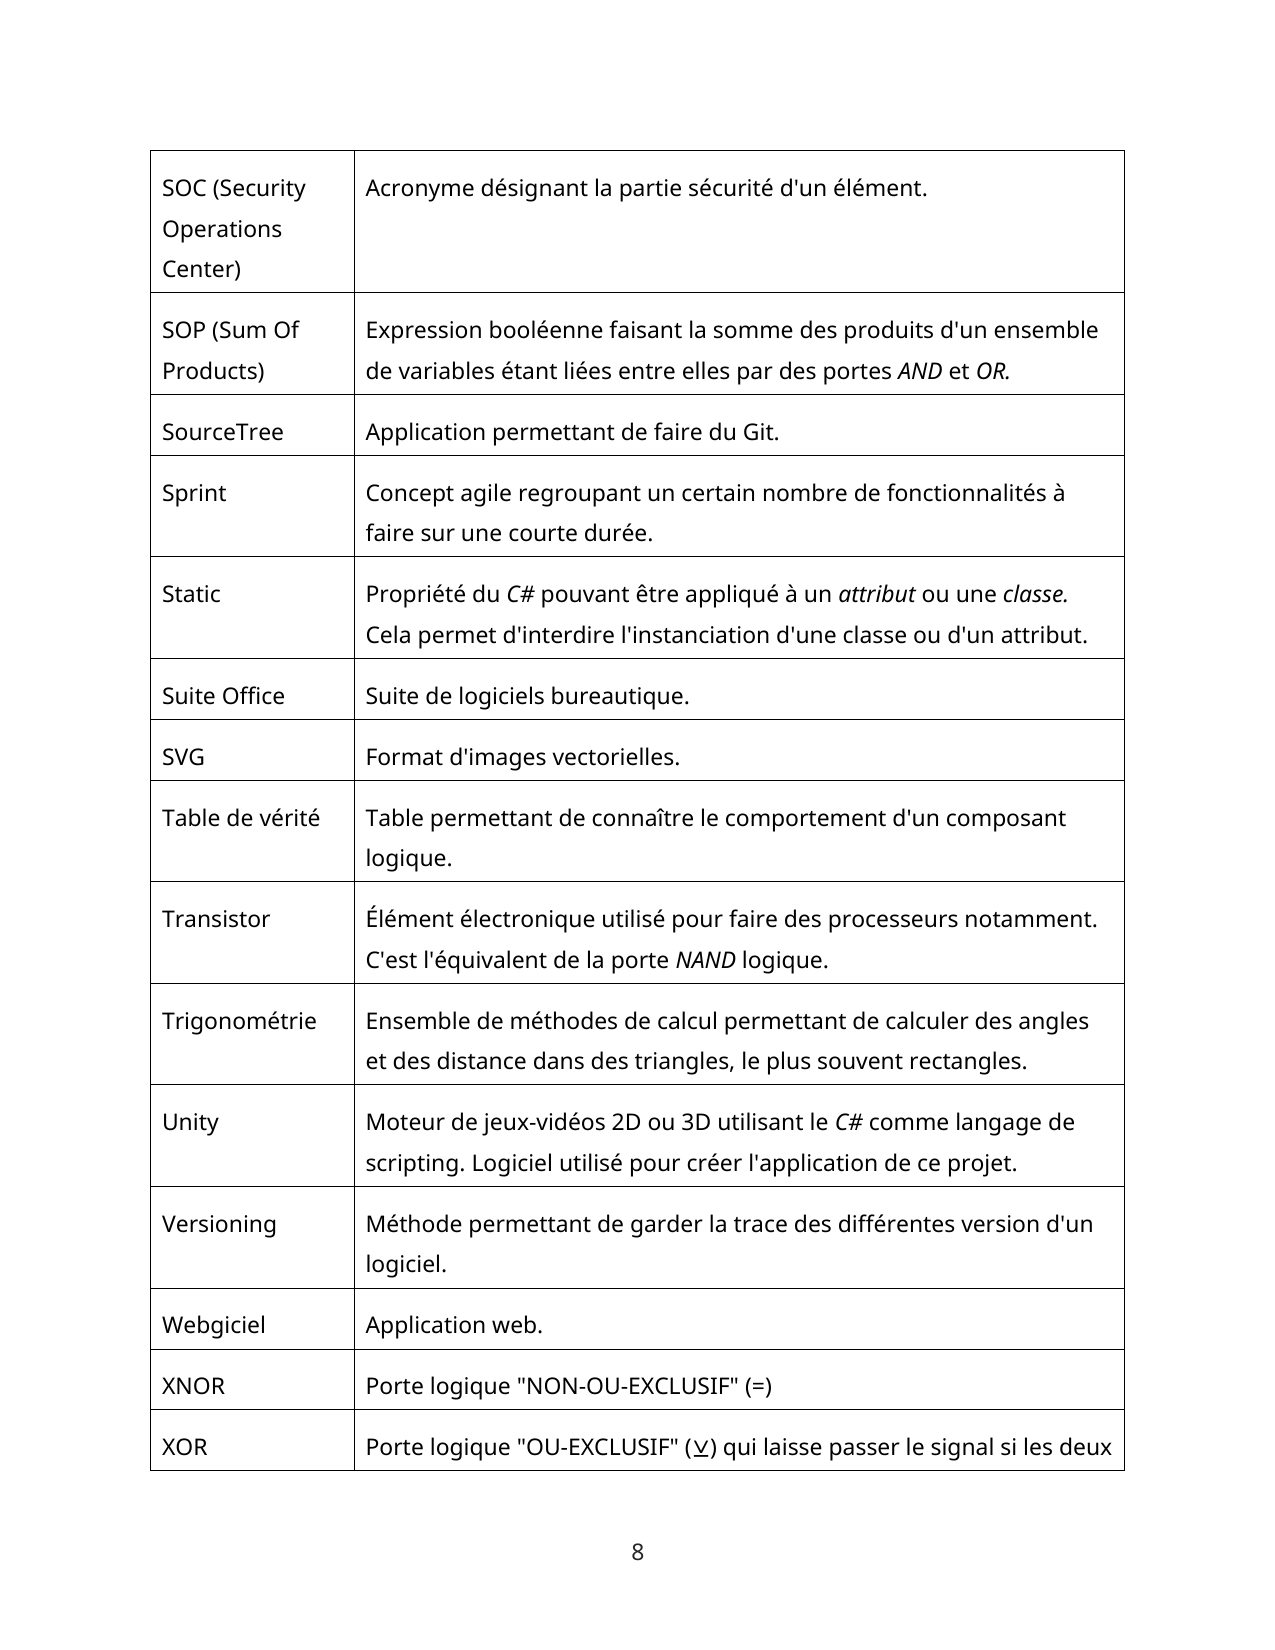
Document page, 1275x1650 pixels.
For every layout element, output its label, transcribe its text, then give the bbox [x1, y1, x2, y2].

table_cell Unity [151, 1085, 354, 1186]
table_cell Static [151, 557, 354, 658]
table_cell Format d'images vectorielles. [355, 720, 1124, 780]
table_cell Expression booléenne faisant la somme des produits d'un ensemble de variables étant liées entre elles par des portes AND et OR. [355, 293, 1124, 394]
table_cell Trigonométrie [151, 984, 354, 1084]
table_cell Ensemble de méthodes de calcul permettant de calculer des angles et des distance dans des triangles, le plus souvent rectangles. [355, 984, 1124, 1084]
table_cell Suite de logiciels bureautique. [355, 659, 1124, 719]
table_cell XNOR [151, 1350, 354, 1409]
table_cell Table de vérité [151, 781, 354, 881]
table_cell Propriété du C# pouvant être appliqué à un attribut ou une classe. Cela permet d'interdire l'instanciation d'une classe ou d'un attribut. [355, 557, 1124, 658]
table_cell Porte logique "NON-OU-EXCLUSIF" (=) [355, 1350, 1124, 1409]
table_cell XOR [151, 1410, 354, 1470]
table_cell SOP (Sum Of Products) [151, 293, 354, 394]
table_cell Suite Office [151, 659, 354, 719]
table_cell Application permettant de faire du Git. [355, 395, 1124, 455]
table_cell Application web. [355, 1289, 1124, 1348]
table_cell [355, 1410, 1124, 1470]
table_cell Élément électronique utilisé pour faire des processeurs notamment. C'est l'équivalent de la porte NAND logique. [355, 882, 1124, 983]
table_cell SOC (Security Operations Center) [151, 151, 354, 292]
table_cell Acronyme désignant la partie sécurité d'un élément. [355, 151, 1124, 292]
table_cell Sprint [151, 456, 354, 556]
table_cell Moteur de jeux-vidéos 2D ou 3D utilisant le C# comme langage de scripting. Logiciel utilisé pour créer l'application de ce projet. [355, 1085, 1124, 1186]
table_cell Transistor [151, 882, 354, 983]
table_cell Versioning [151, 1187, 354, 1287]
table_cell Méthode permettant de garder la trace des différentes version d'un logiciel. [355, 1187, 1124, 1287]
table_cell SourceTree [151, 395, 354, 455]
table_cell Webgiciel [151, 1289, 354, 1348]
table_cell SVG [151, 720, 354, 780]
table_cell Table permettant de connaître le comportement d'un composant logique. [355, 781, 1124, 881]
table_cell Concept agile regroupant un certain nombre de fonctionnalités à faire sur une courte durée. [355, 456, 1124, 556]
